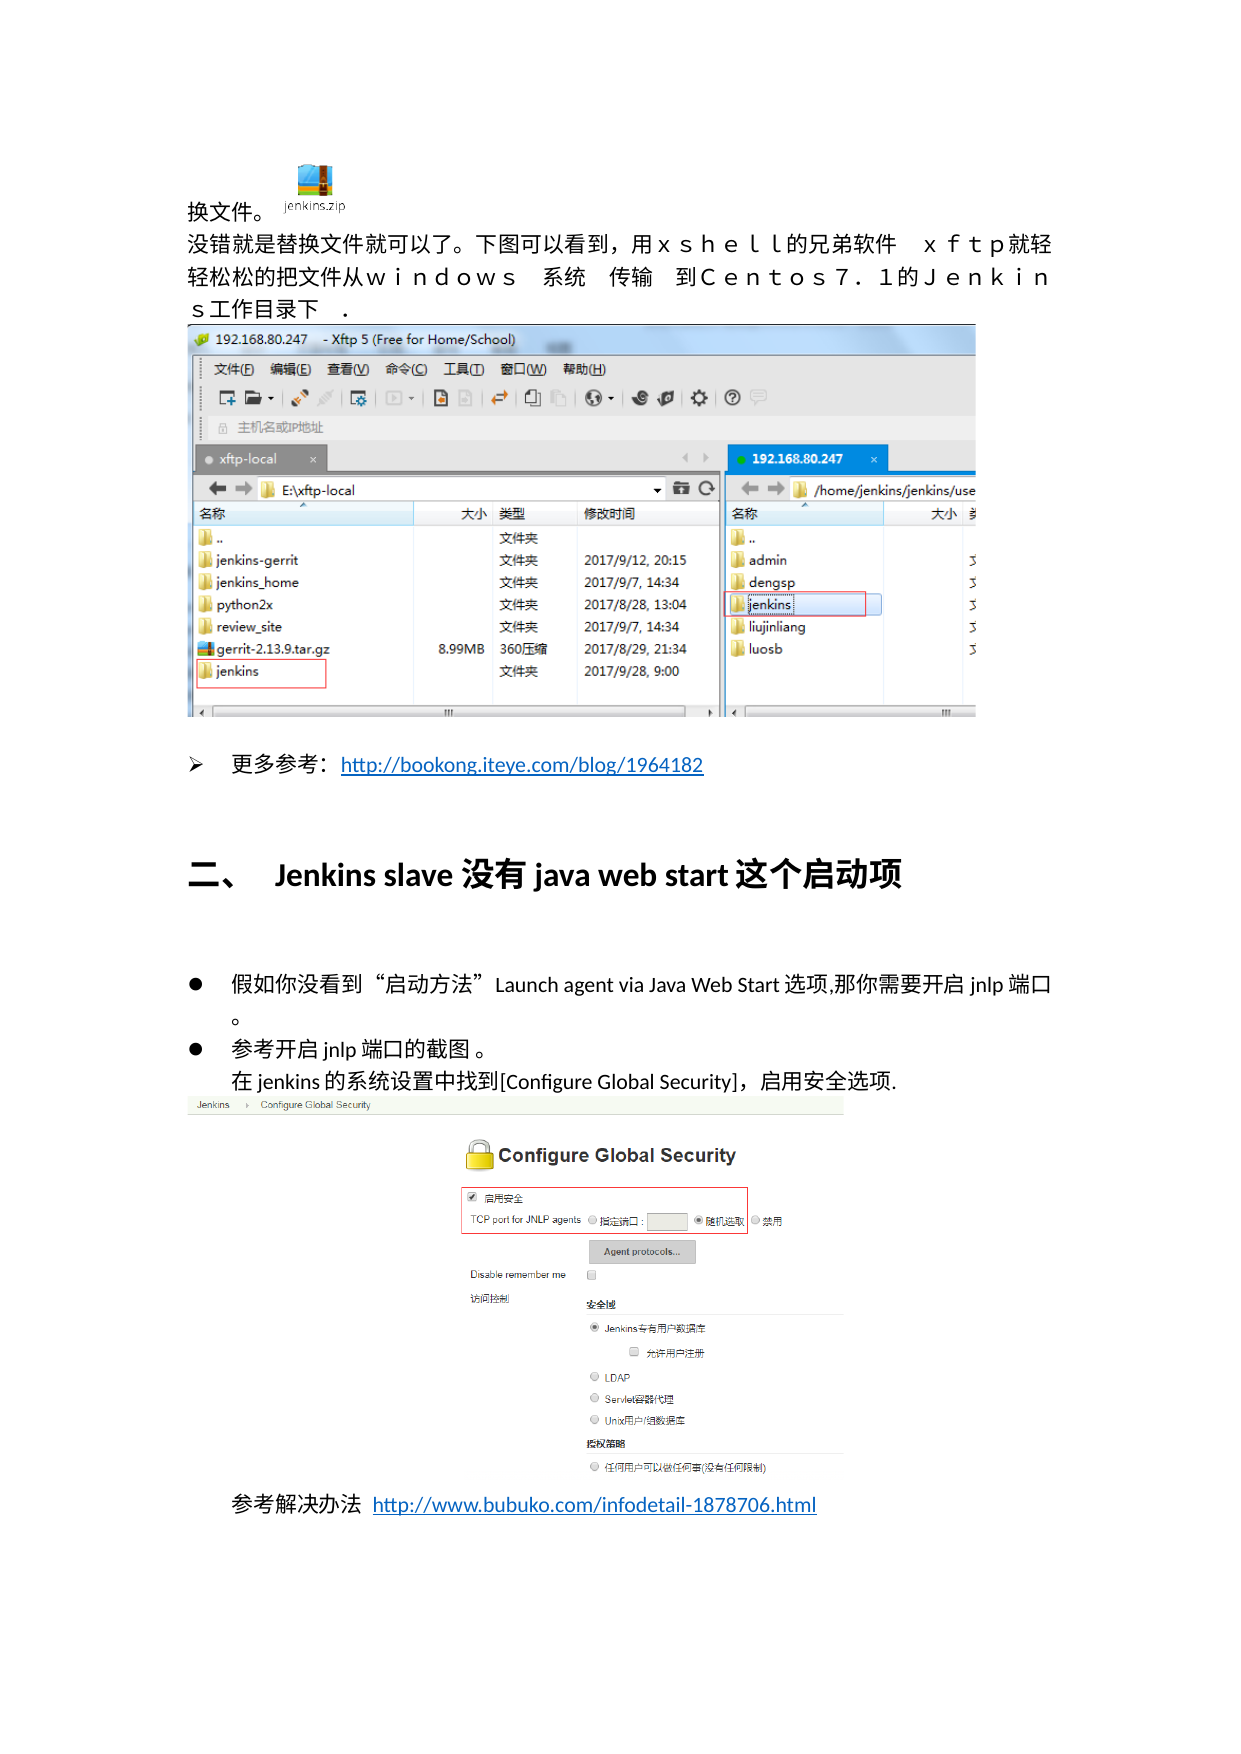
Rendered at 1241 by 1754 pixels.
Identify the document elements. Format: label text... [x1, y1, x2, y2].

list 假如你没看到“启动方法”Launch agent via Java Web Start选项,那你需要开启jnlp 端口 。 [187, 966, 1053, 1031]
subtitle Jenkins slave 没有java web start这个启动项 [187, 839, 1053, 904]
list 在jenkins的系统设置中找到[Configure Global Security]，启用安全选项. [231, 1064, 1053, 1096]
picture [187, 1096, 844, 1480]
list 参考开启jnlp端口的截图 。 [187, 1031, 1053, 1064]
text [187, 162, 1053, 227]
list 更多参考：http://bookong.iteye.com/blog/1964182 [187, 747, 1053, 779]
list 参考解决办法 http://www.bubuko.com/infodetail-1878706.html [231, 1486, 1053, 1519]
picture [187, 324, 976, 717]
text 没错就是替换文件就可以了。下图可以看到，用ｘｓｈｅｌｌ的兄弟软件 ｘｆｔｐ就轻轻松松的把文件从ｗｉｎｄｏｗｓ 系统 传输 到Ｃｅｎｔｏｓ７．１的Ｊｅｎｋｉｎｓ工作目录下 ． [187, 227, 1053, 324]
